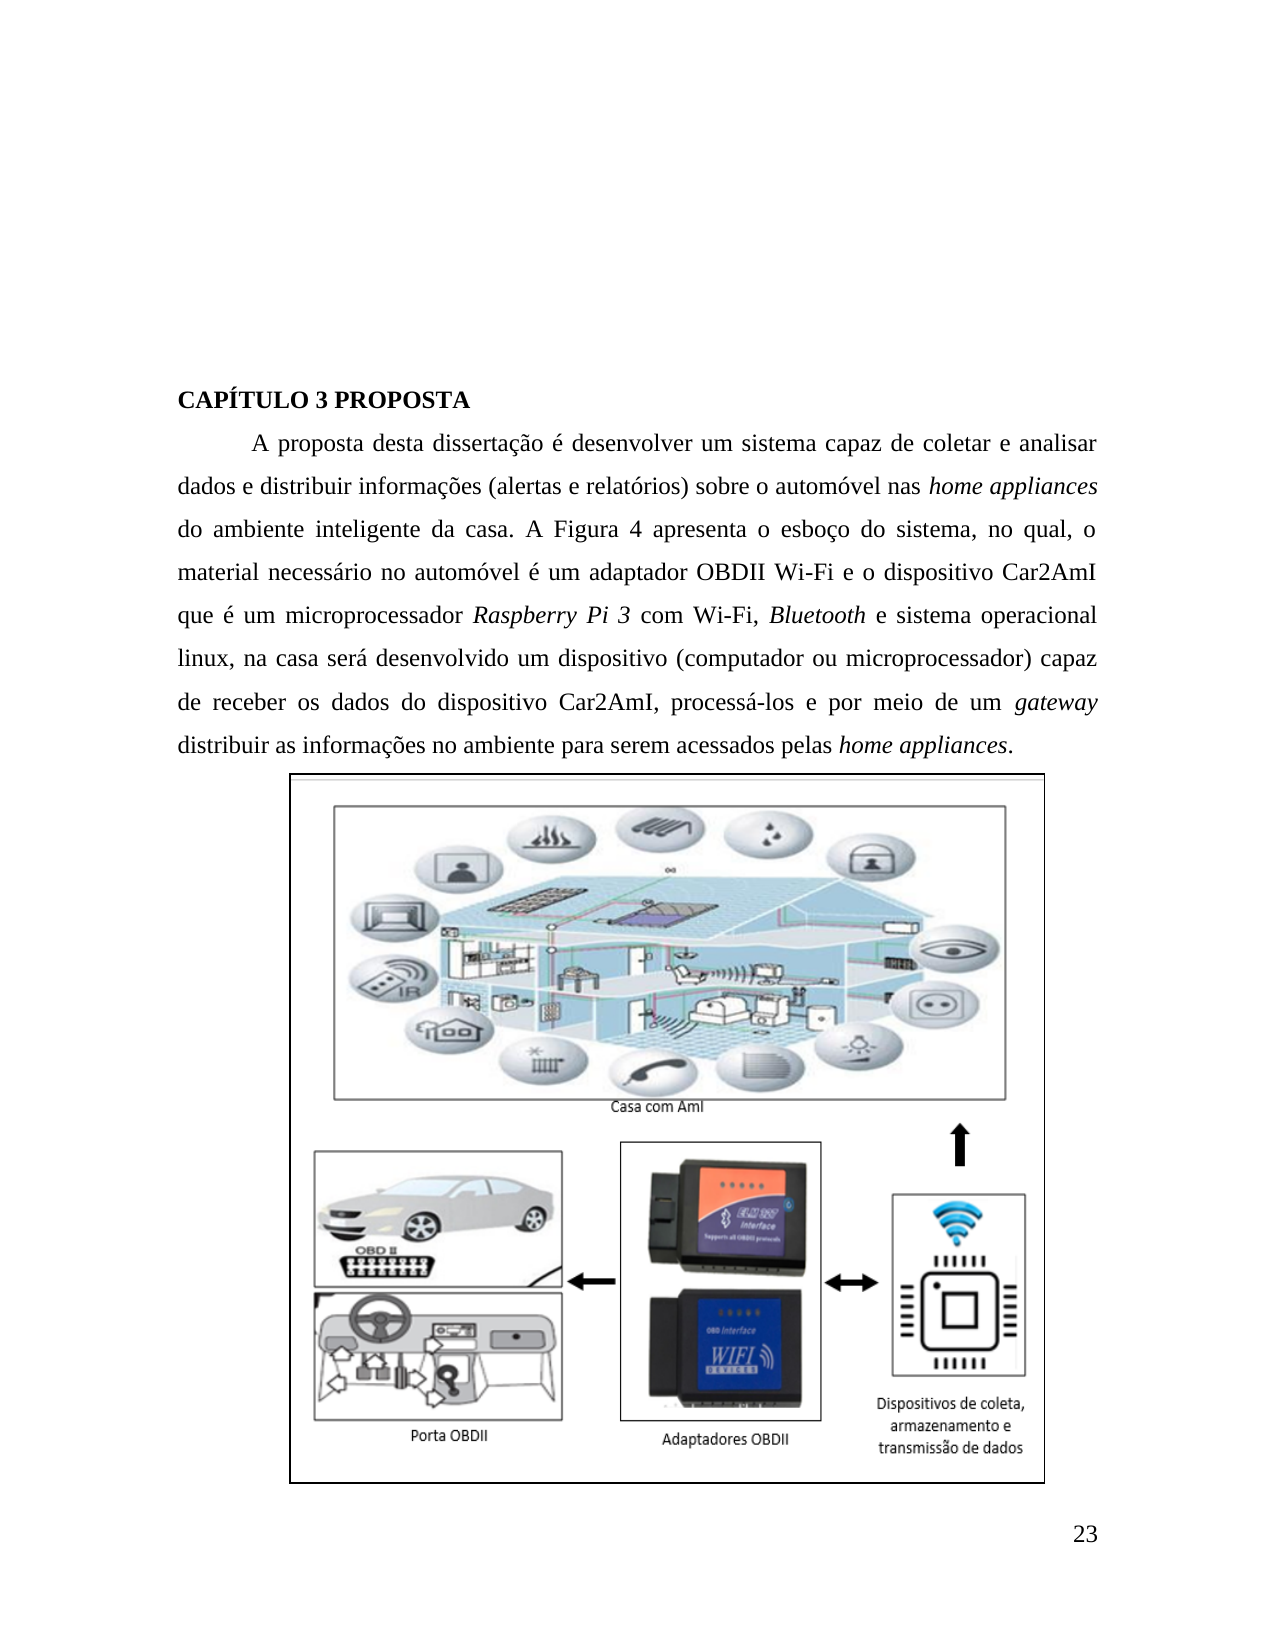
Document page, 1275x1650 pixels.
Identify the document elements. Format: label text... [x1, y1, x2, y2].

text A proposta desta dissertação é desenvolver um sistema capaz de coletar e analisar dados e distribuir informações (alertas e relatórios) sobre o automóvel nas home appliances do ambiente inteligente da casa. A Figura 4 apresenta o esboço do sistema, no qual, o material necessário no automóvel é um adaptador OBDII Wi-Fi e o dispositivo Car2AmI que é um microprocessador Raspberry Pi 3 com Wi-Fi, Bluetooth e sistema operacional linux, na casa será desenvolvido um dispositivo (computador ou microprocessador) capaz de receber os dados do dispositivo Car2AmI, processá-los e por meio de um gateway distribuir as informações no ambiente para serem acessados pelas home appliances. [177, 428, 1098, 758]
picture [291, 775, 1044, 1482]
subtitle CAPÍTULO 3 PROPOSTA [177, 385, 1098, 413]
